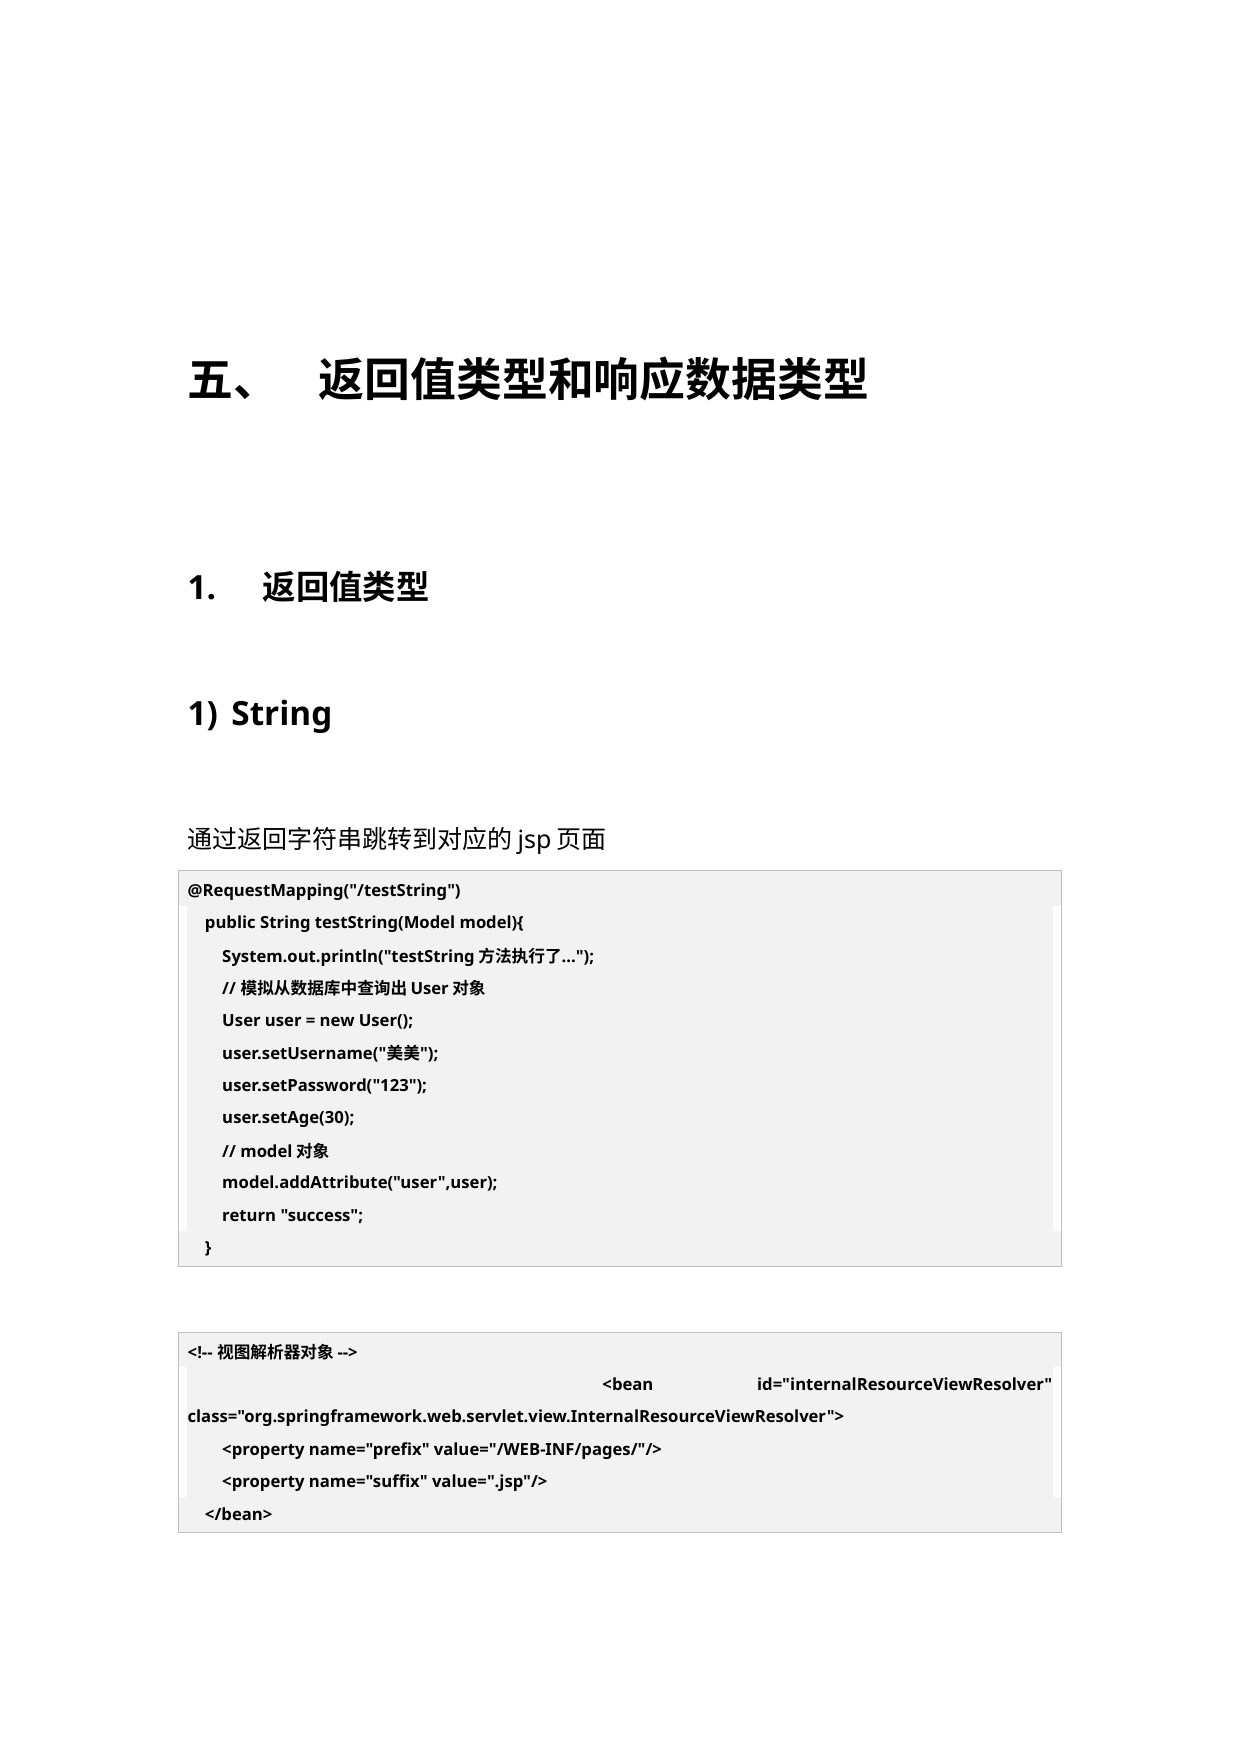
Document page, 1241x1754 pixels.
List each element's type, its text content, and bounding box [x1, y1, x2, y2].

text <property name="suffix" value=".jsp"/> [187, 1465, 1053, 1494]
text model.addAttribute("user",user); [187, 1166, 1053, 1198]
text </bean> [179, 1494, 1061, 1532]
text <!-- 视图解析器对象 --> [179, 1333, 1061, 1367]
subtitle String [187, 680, 1053, 745]
text // 模拟从数据库中查询出User对象 [187, 971, 1053, 1003]
text return "success"; [187, 1198, 1053, 1228]
subtitle 返回值类型 [187, 553, 1053, 618]
text System.out.println("testString方法执行了..."); [187, 938, 1053, 971]
text user.setUsername("美美"); [187, 1036, 1053, 1068]
text // model对象 [187, 1133, 1053, 1166]
text User user = new User(); [187, 1003, 1053, 1036]
text } [179, 1228, 1061, 1266]
text @RequestMapping("/testString") [179, 871, 1061, 906]
text <bean id="internalResourceViewResolver" class="org.springframework.web.servlet.view.InternalResourceViewResolver"> [187, 1367, 1053, 1432]
text public String testString(Model model){ [187, 906, 1053, 938]
text user.setPassword("123"); [187, 1068, 1053, 1101]
text user.setAge(30); [187, 1101, 1053, 1133]
text 通过返回字符串跳转到对应的jsp页面 [187, 805, 1053, 870]
subtitle 返回值类型和响应数据类型 [187, 327, 1053, 425]
text <property name="prefix" value="/WEB-INF/pages/"/> [187, 1432, 1053, 1465]
